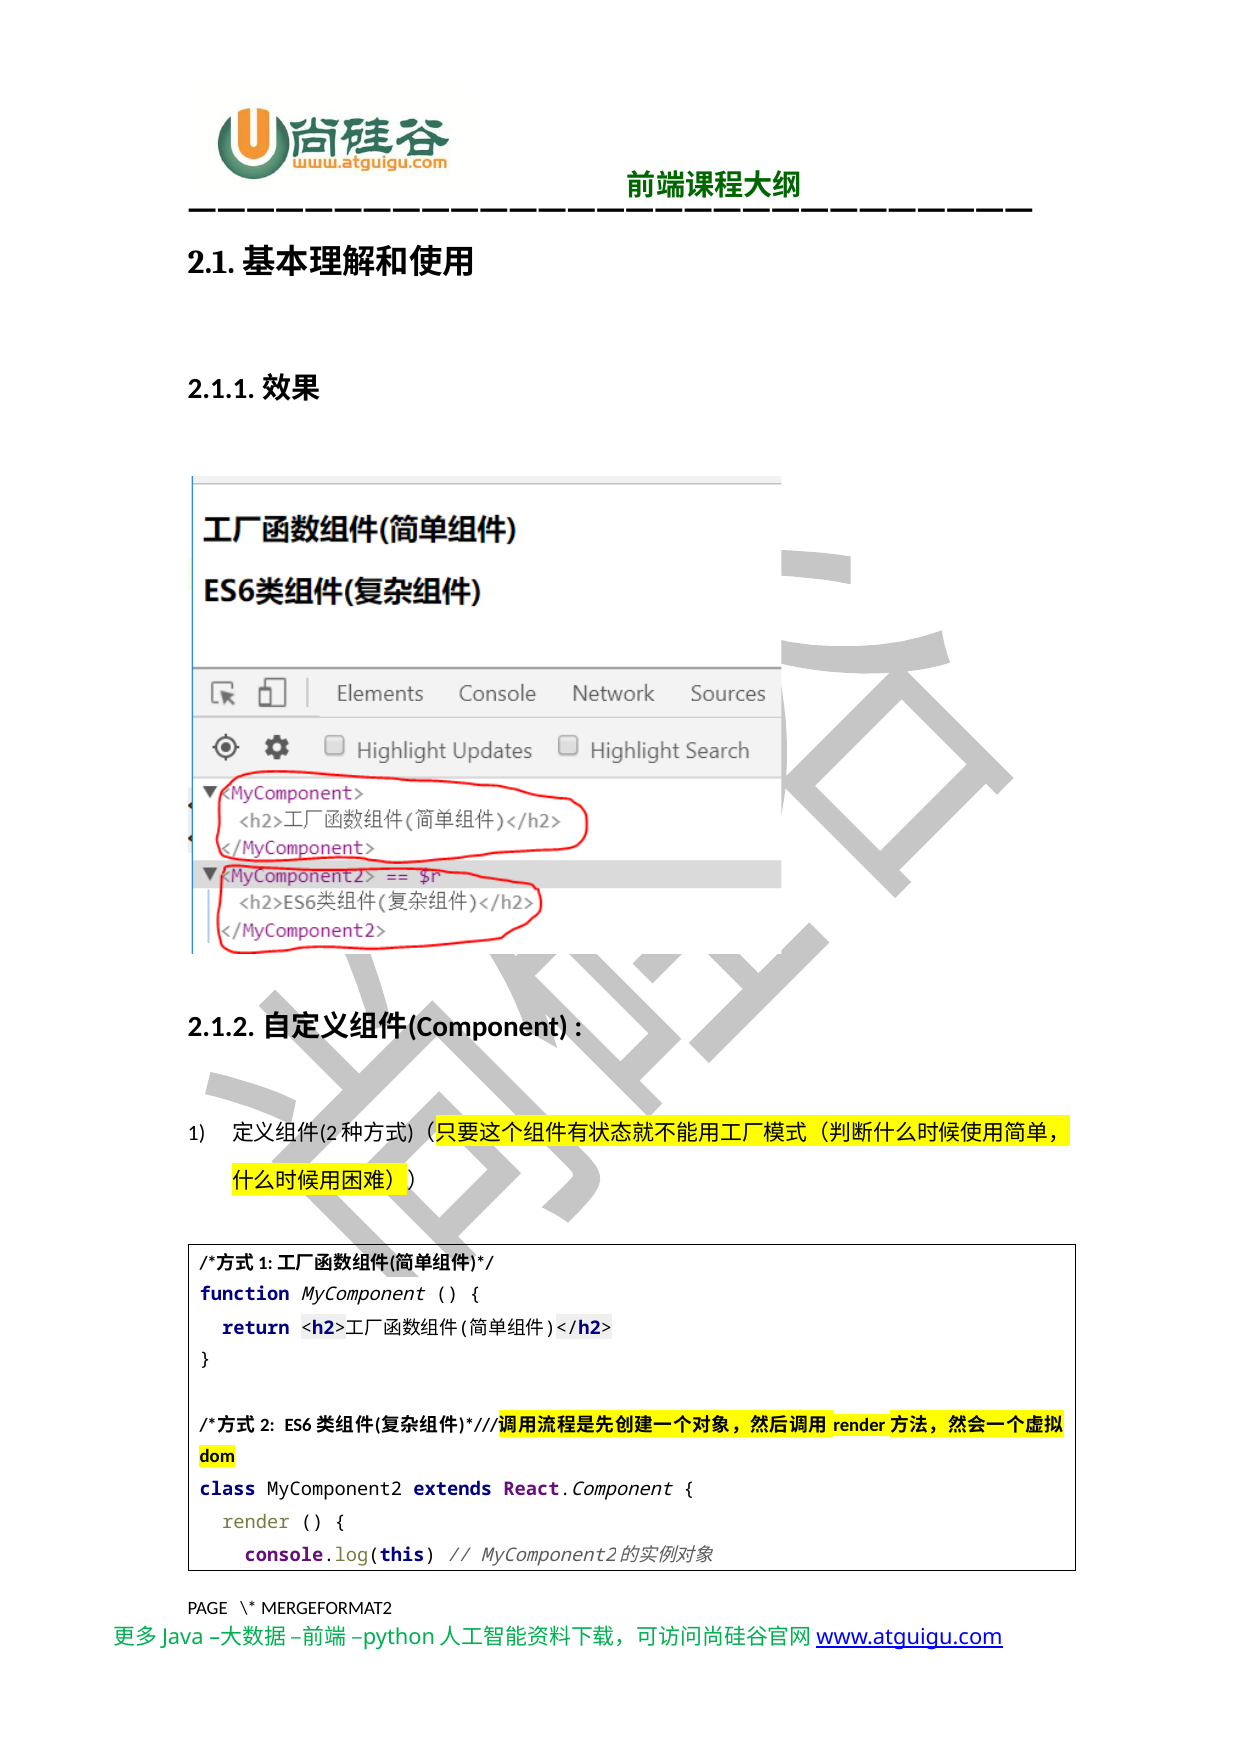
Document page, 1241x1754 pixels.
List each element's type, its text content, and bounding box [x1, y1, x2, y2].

subtitle 2.1. 基本理解和使用 [187, 227, 1053, 292]
picture [187, 88, 479, 195]
list 定义组件(2种方式)（只要这个组件有状态就不能用工厂模式（判断什么时候使用简单，什么时候用困难）） [187, 1114, 1053, 1195]
subtitle 2.1.1. 效果 [187, 354, 1053, 419]
picture [187, 476, 782, 954]
subtitle 2.1.2. 自定义组件(Component) : [187, 991, 1053, 1056]
